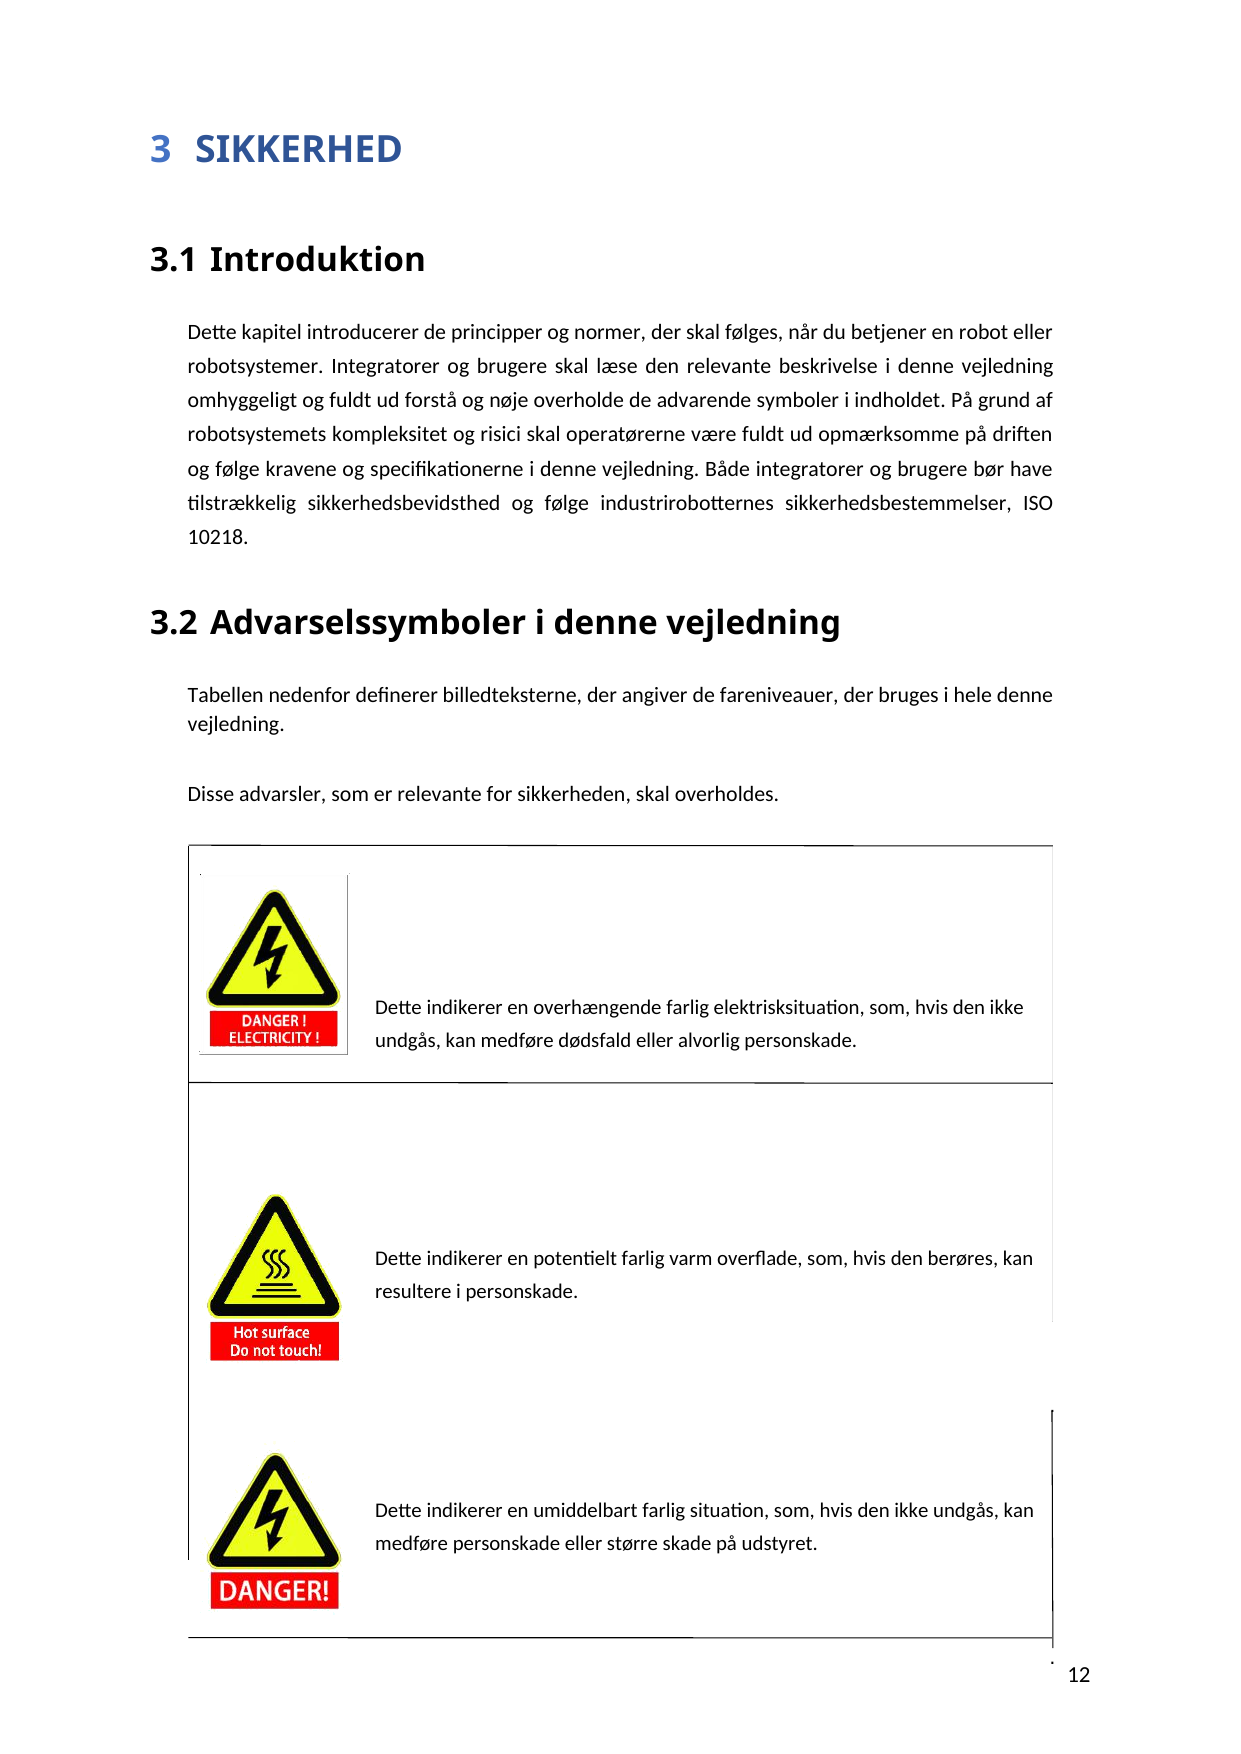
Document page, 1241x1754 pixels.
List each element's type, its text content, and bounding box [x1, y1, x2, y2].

text Dette kapitel introducerer de principper og normer, der skal følges, når du betjener en robot eller robotsystemer. Integratorer og brugere skal læse den relevante beskrivelse i denne vejledning omhyggeligt og fuldt ud forstå og nøje overholde de advarende symboler i indholdet. På grund af robotsystemets kompleksitet og risici skal operatørerne være fuldt ud opmærksomme på driften og følge kravene og specifikationerne i denne vejledning. Både integratorer og brugere bør have tilstrækkelig sikkerhedsbevidsthed og følge industrirobotternes sikkerhedsbestemmelser, ISO 10218. [187, 318, 1054, 549]
text Disse advarsler, som er relevante for sikkerheden, skal overholdes. [187, 780, 1090, 806]
text Dette indikerer en potentielt farlig varm overflade, som, hvis den berøres, kan resultere i personskade. [375, 1245, 1039, 1304]
text Dette indikerer en overhængende farlig elektrisksituation, som, hvis den ikke undgås, kan medføre dødsfald eller alvorlig personskade. [375, 994, 1042, 1052]
text Dette indikerer en umiddelbart farlig situation, som, hvis den ikke undgås, kan medføre personskade eller større skade på udstyret. [375, 1497, 1039, 1555]
text Tabellen nedenfor definerer billedteksterne, der angiver de fareniveauer, der bruges i hele denne vejledning. [187, 681, 1090, 737]
subtitle SIKKERHED [150, 122, 1090, 173]
subtitle Introduktion [150, 236, 1090, 281]
subtitle Advarselssymboler i denne vejledning [150, 598, 1090, 644]
picture [187, 845, 1053, 1622]
